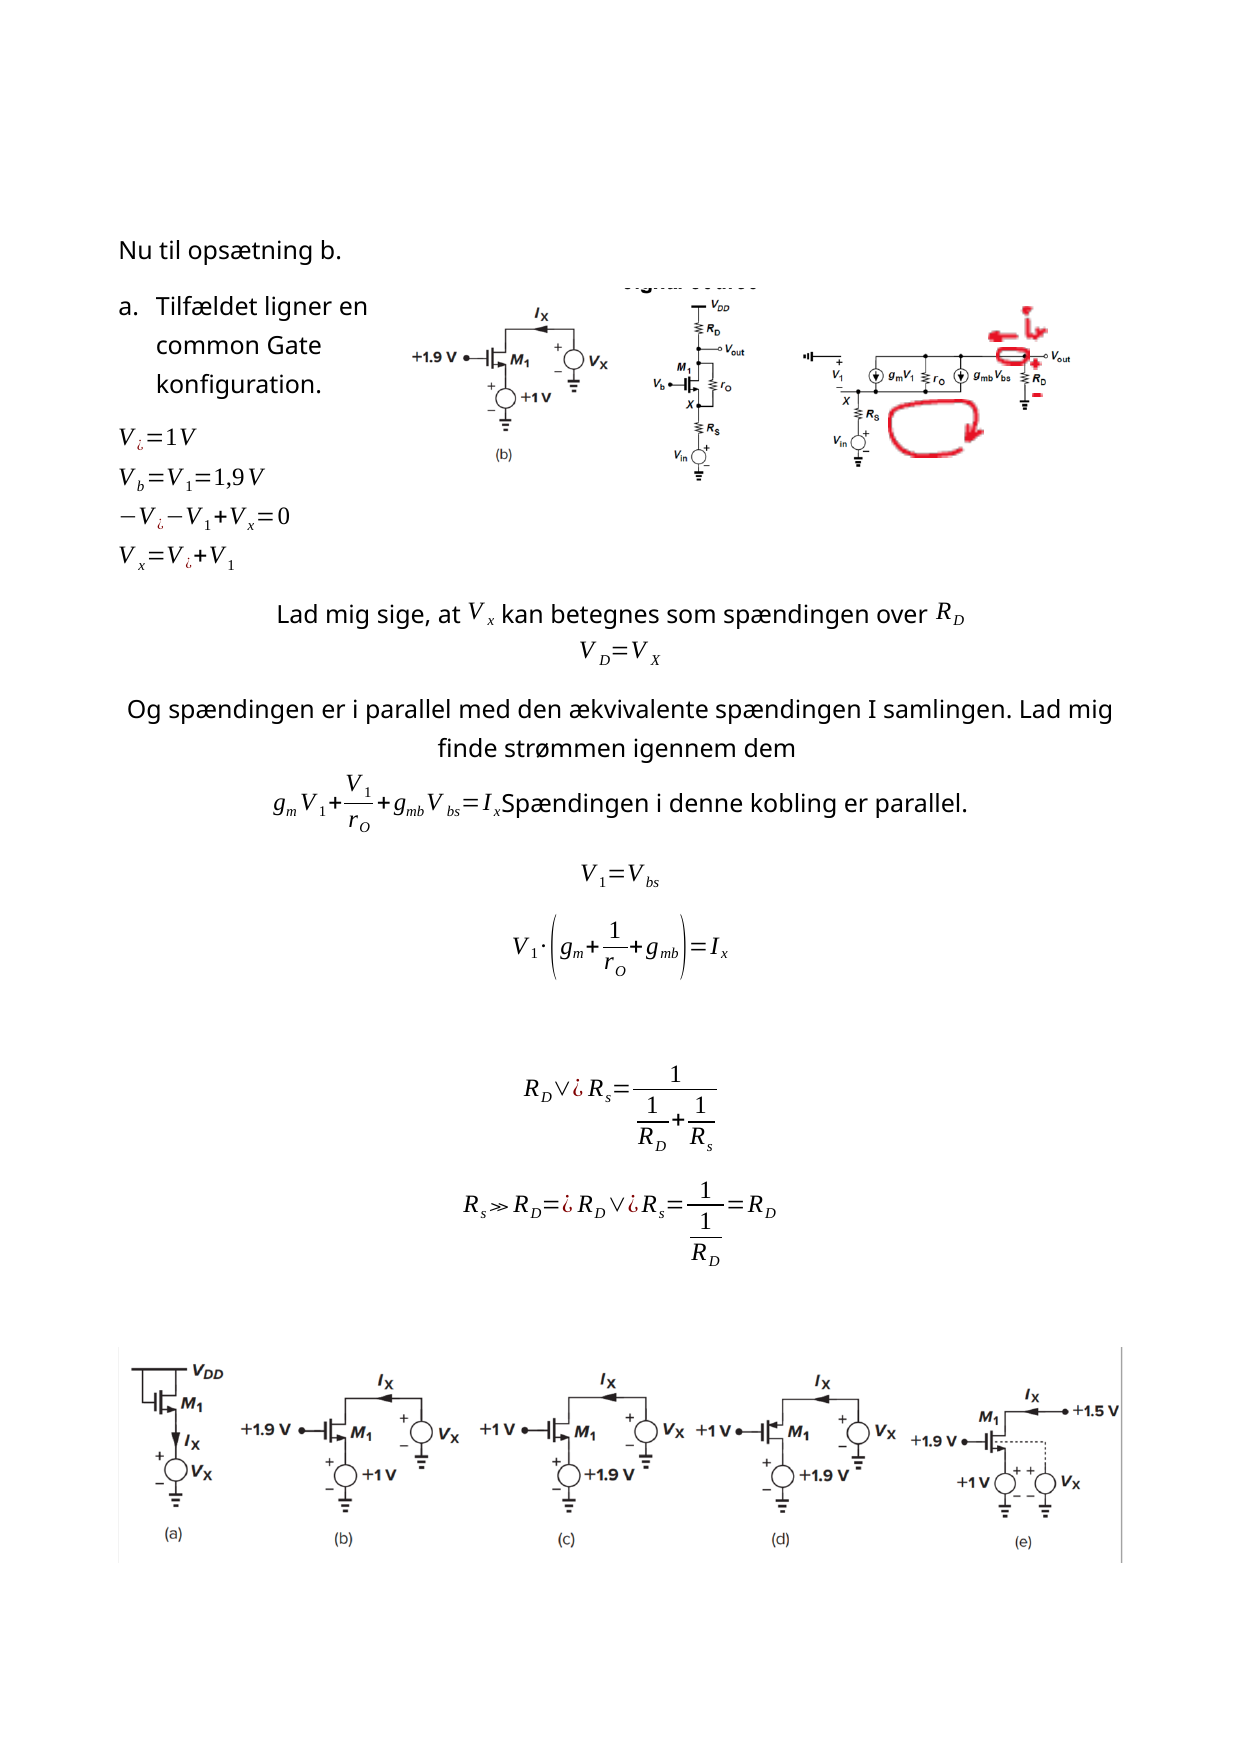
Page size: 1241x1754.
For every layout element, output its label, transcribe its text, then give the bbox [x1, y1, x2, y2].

picture [408, 288, 1132, 485]
text Nu til opsætning b. [118, 233, 1122, 267]
picture [118, 1347, 1123, 1563]
text Og spændingen er i parallel med den ækvivalente spændingen I samlingen. Lad mig finde strømmen igennem dem Spændingen i denne kobling er parallel. [118, 691, 1122, 836]
list Tilfældet ligner en common Gate konfiguration. [118, 289, 408, 401]
text Lad mig sige, at kan betegnes som spændingen over [118, 596, 1122, 669]
